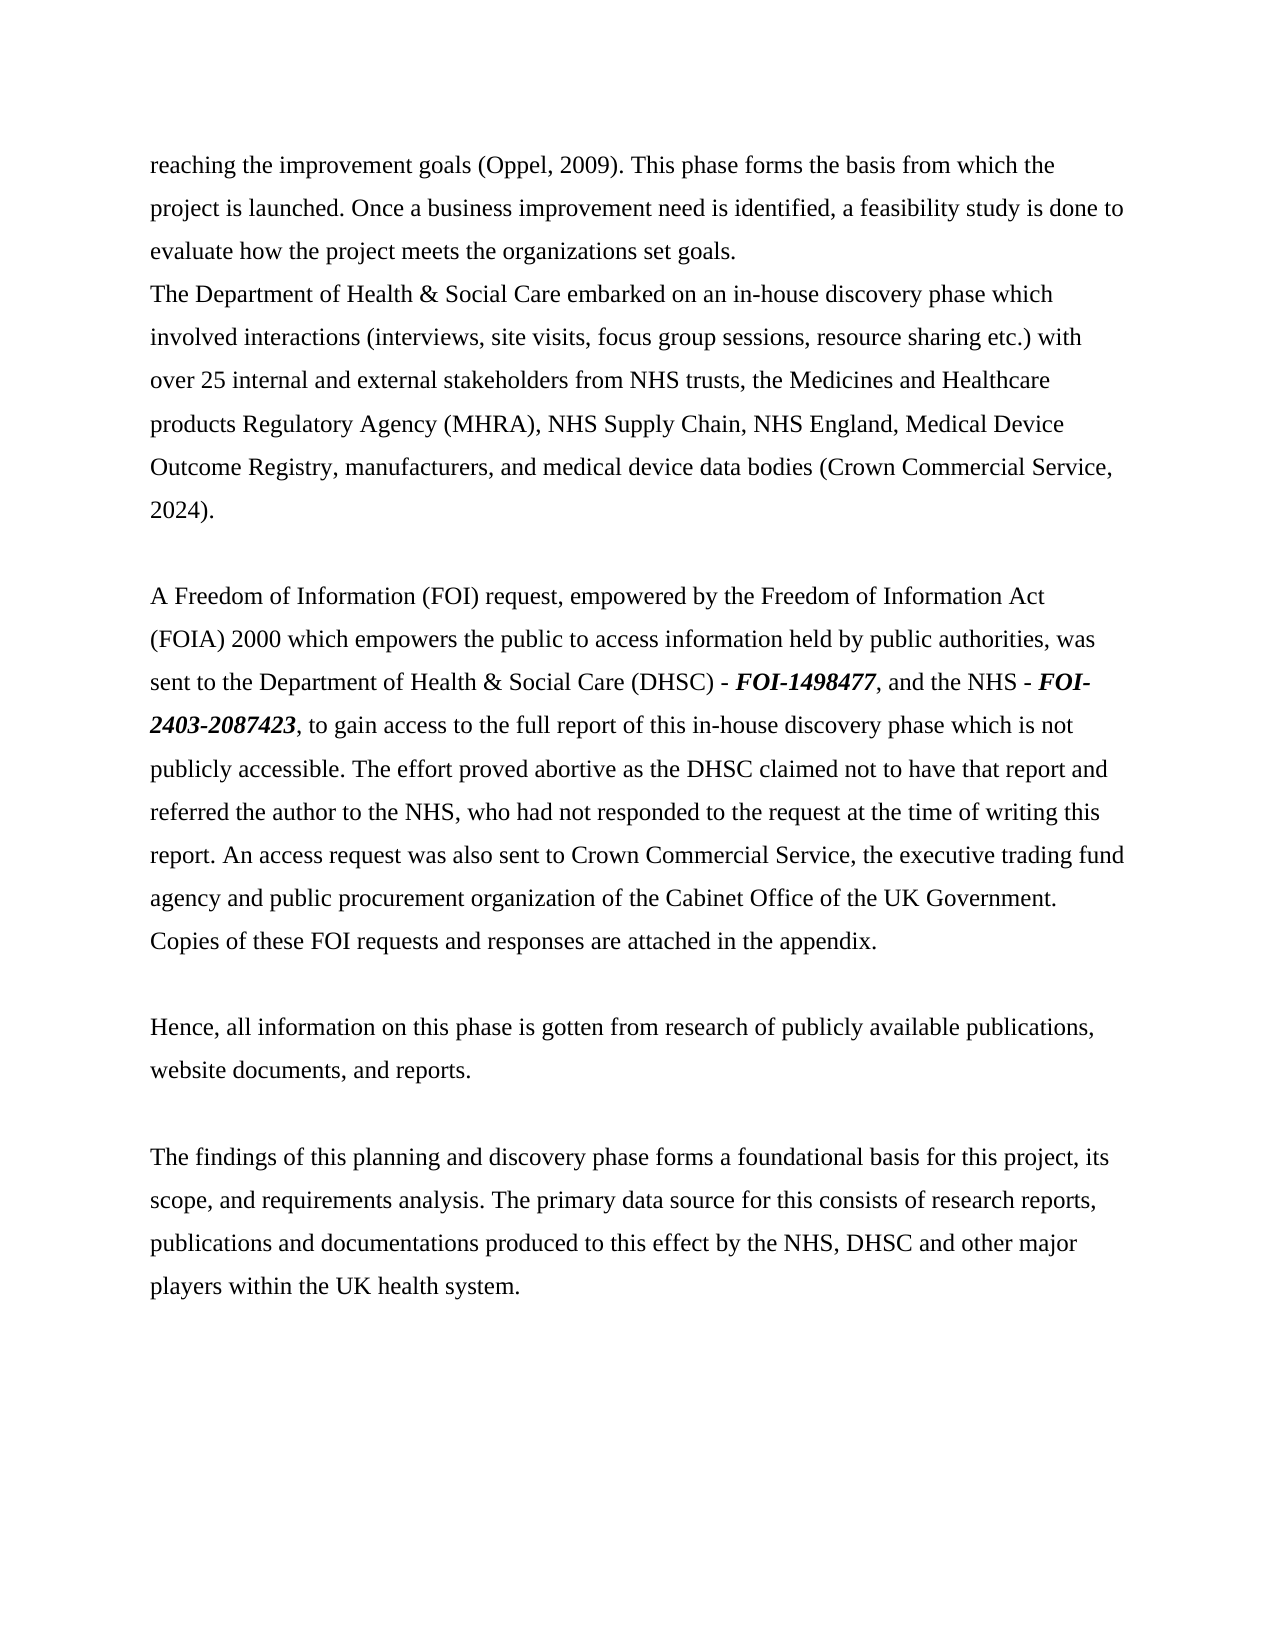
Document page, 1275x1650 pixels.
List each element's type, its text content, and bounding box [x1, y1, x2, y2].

text The Department of Health & Social Care embarked on an in-house discovery phase which involved interactions (interviews, site visits, focus group sessions, resource sharing etc.) with over 25 internal and external stakeholders from NHS trusts, the Medicines and Healthcare products Regulatory Agency (MHRA), NHS Supply Chain, NHS England, Medical Device Outcome Registry, manufacturers, and medical device data bodies . [150, 279, 1125, 524]
text Hence, all information on this phase is gotten from research of publicly available publications, website documents, and reports. [150, 1012, 1125, 1084]
text A Freedom of Information (FOI) request, empowered by the Freedom of Information Act (FOIA) 2000 which empowers the public to access information held by public authorities, was sent to the Department of Health & Social Care (DHSC) - FOI-1498477, and the NHS - FOI-2403-2087423, to gain access to the full report of this in-house discovery phase which is not publicly accessible. The effort proved abortive as the DHSC claimed not to have that report and referred the author to the NHS, who had not responded to the request at the time of writing this report. An access request was also sent to Crown Commercial Service, the executive trading fund agency and public procurement organization of the Cabinet Office of the UK Government. Copies of these FOI requests and responses are attached in the appendix. [150, 581, 1125, 955]
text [150, 150, 1125, 265]
text The findings of this planning and discovery phase forms a foundational basis for this project, its scope, and requirements analysis. The primary data source for this consists of research reports, publications and documentations produced to this effect by the NHS, DHSC and other major players within the UK health system. [150, 1142, 1125, 1300]
